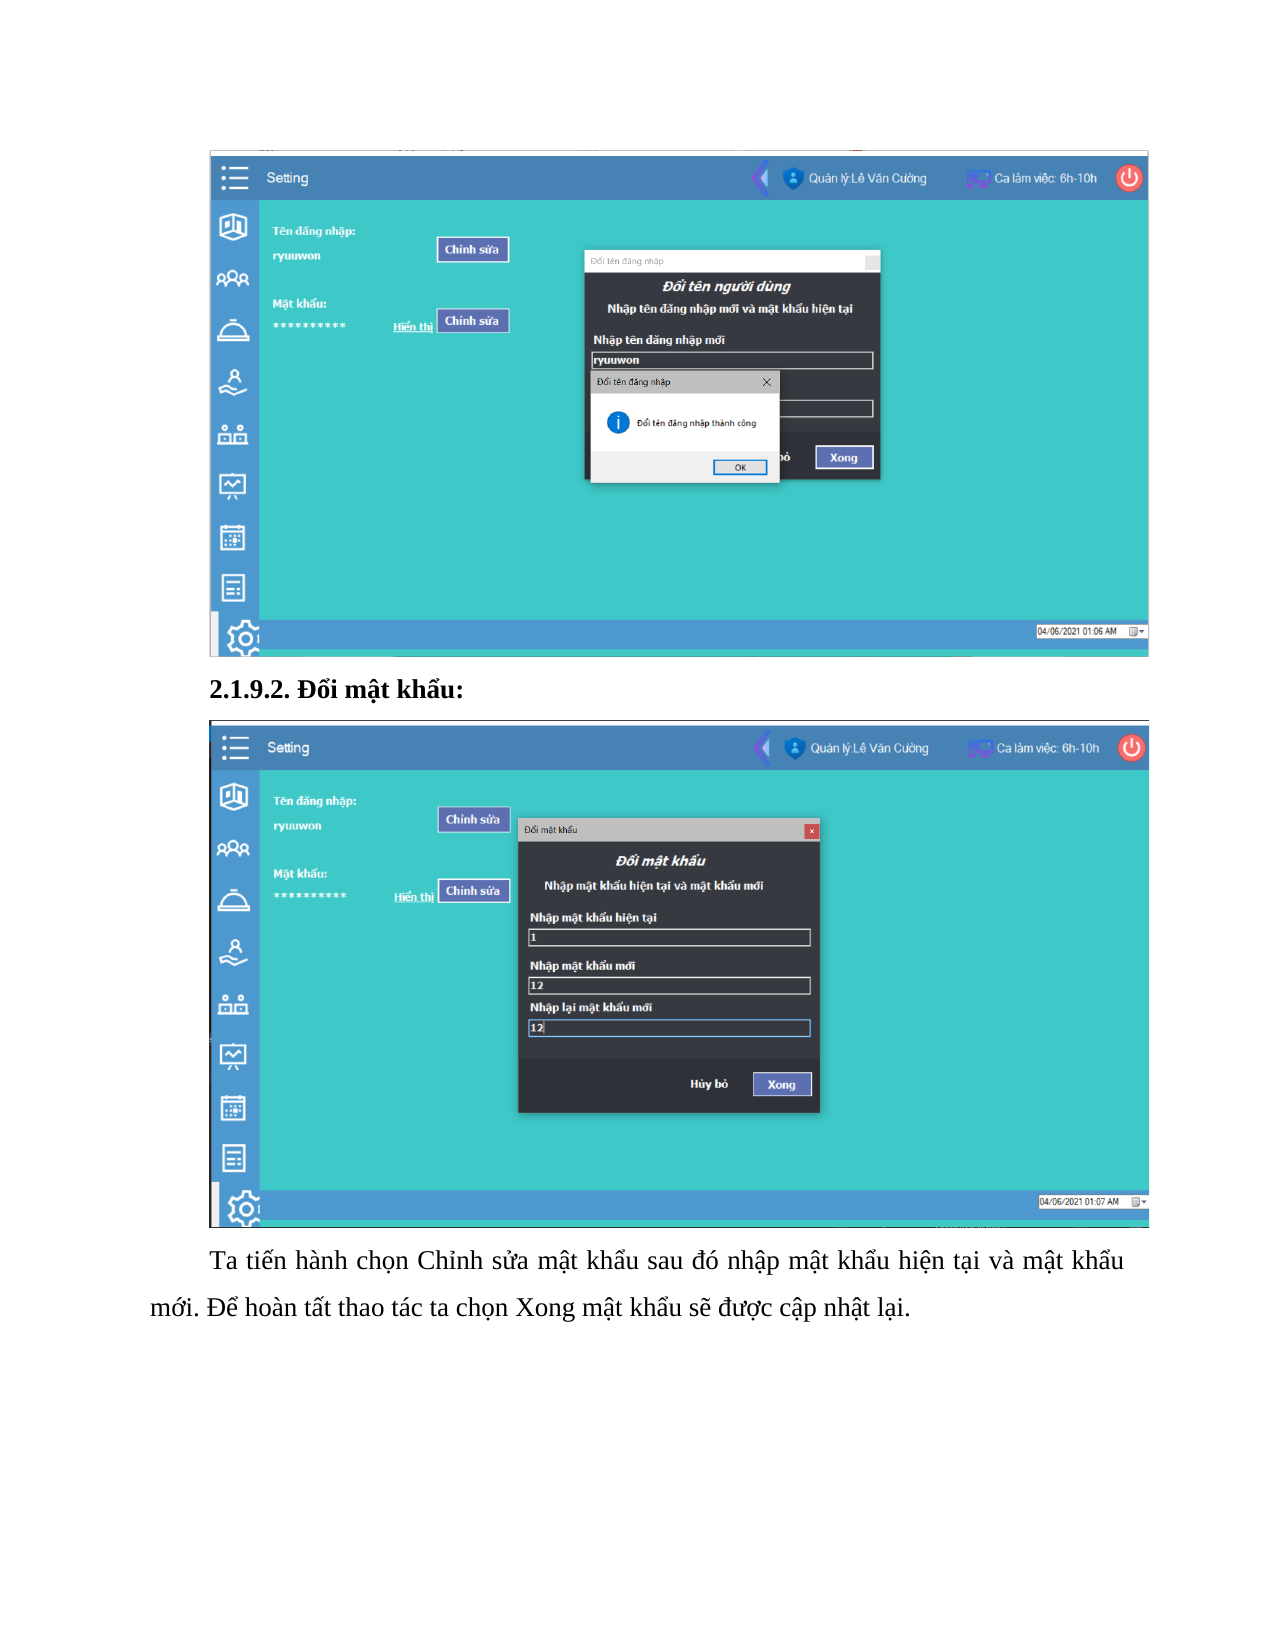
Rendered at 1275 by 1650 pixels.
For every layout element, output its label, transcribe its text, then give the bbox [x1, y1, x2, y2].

picture [209, 720, 1150, 1228]
list 2.1.9.2. Đổi mật khẩu: [150, 673, 1125, 705]
list Ta tiến hành chọn Chỉnh sửa mật khẩu sau đó nhập mật khẩu hiện tại và mật khẩu mới. Để hoàn tất thao tác ta chọn Xong mật khẩu sẽ được cập nhật lại. [150, 1244, 1125, 1322]
picture [209, 150, 1150, 657]
